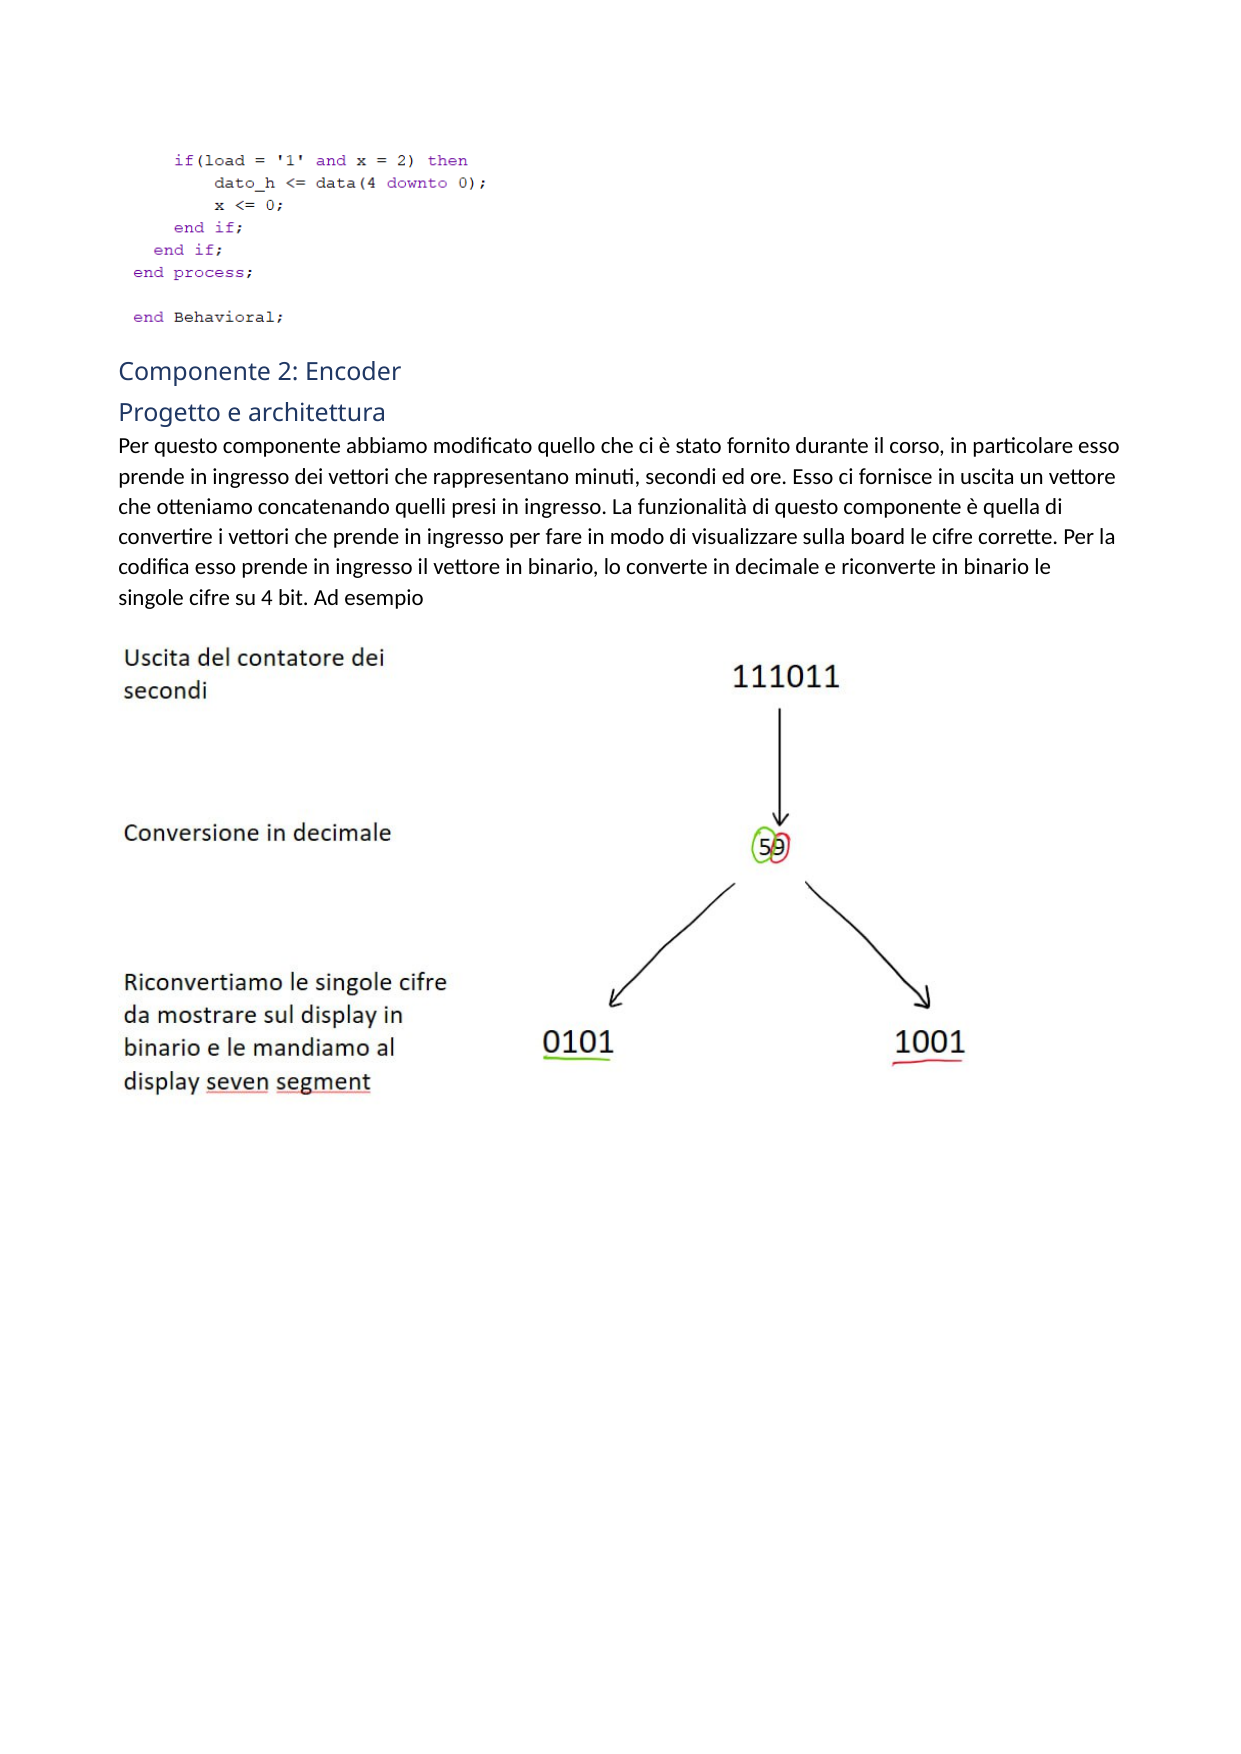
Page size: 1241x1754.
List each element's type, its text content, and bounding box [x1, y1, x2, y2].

picture [118, 629, 981, 1111]
text Per questo componente abbiamo modificato quello che ci è stato fornito durante il corso, in particolare esso prende in ingresso dei vettori che rappresentano minuti, secondi ed ore. Esso ci fornisce in uscita un vettore che otteniamo concatenando quelli presi in ingresso. La funzionalità di questo componente è quella di convertire i vettori che prende in ingresso per fare in modo di visualizzare sulla board le cifre corrette. Per la codifica esso prende in ingresso il vettore in binario, lo converte in decimale e riconverte in binario le singole cifre su 4 bit. Ad esempio [118, 432, 1122, 611]
picture [118, 147, 1123, 335]
subtitle Progetto e architettura [118, 395, 1122, 429]
subtitle Componente 2: Encoder [118, 354, 1122, 388]
